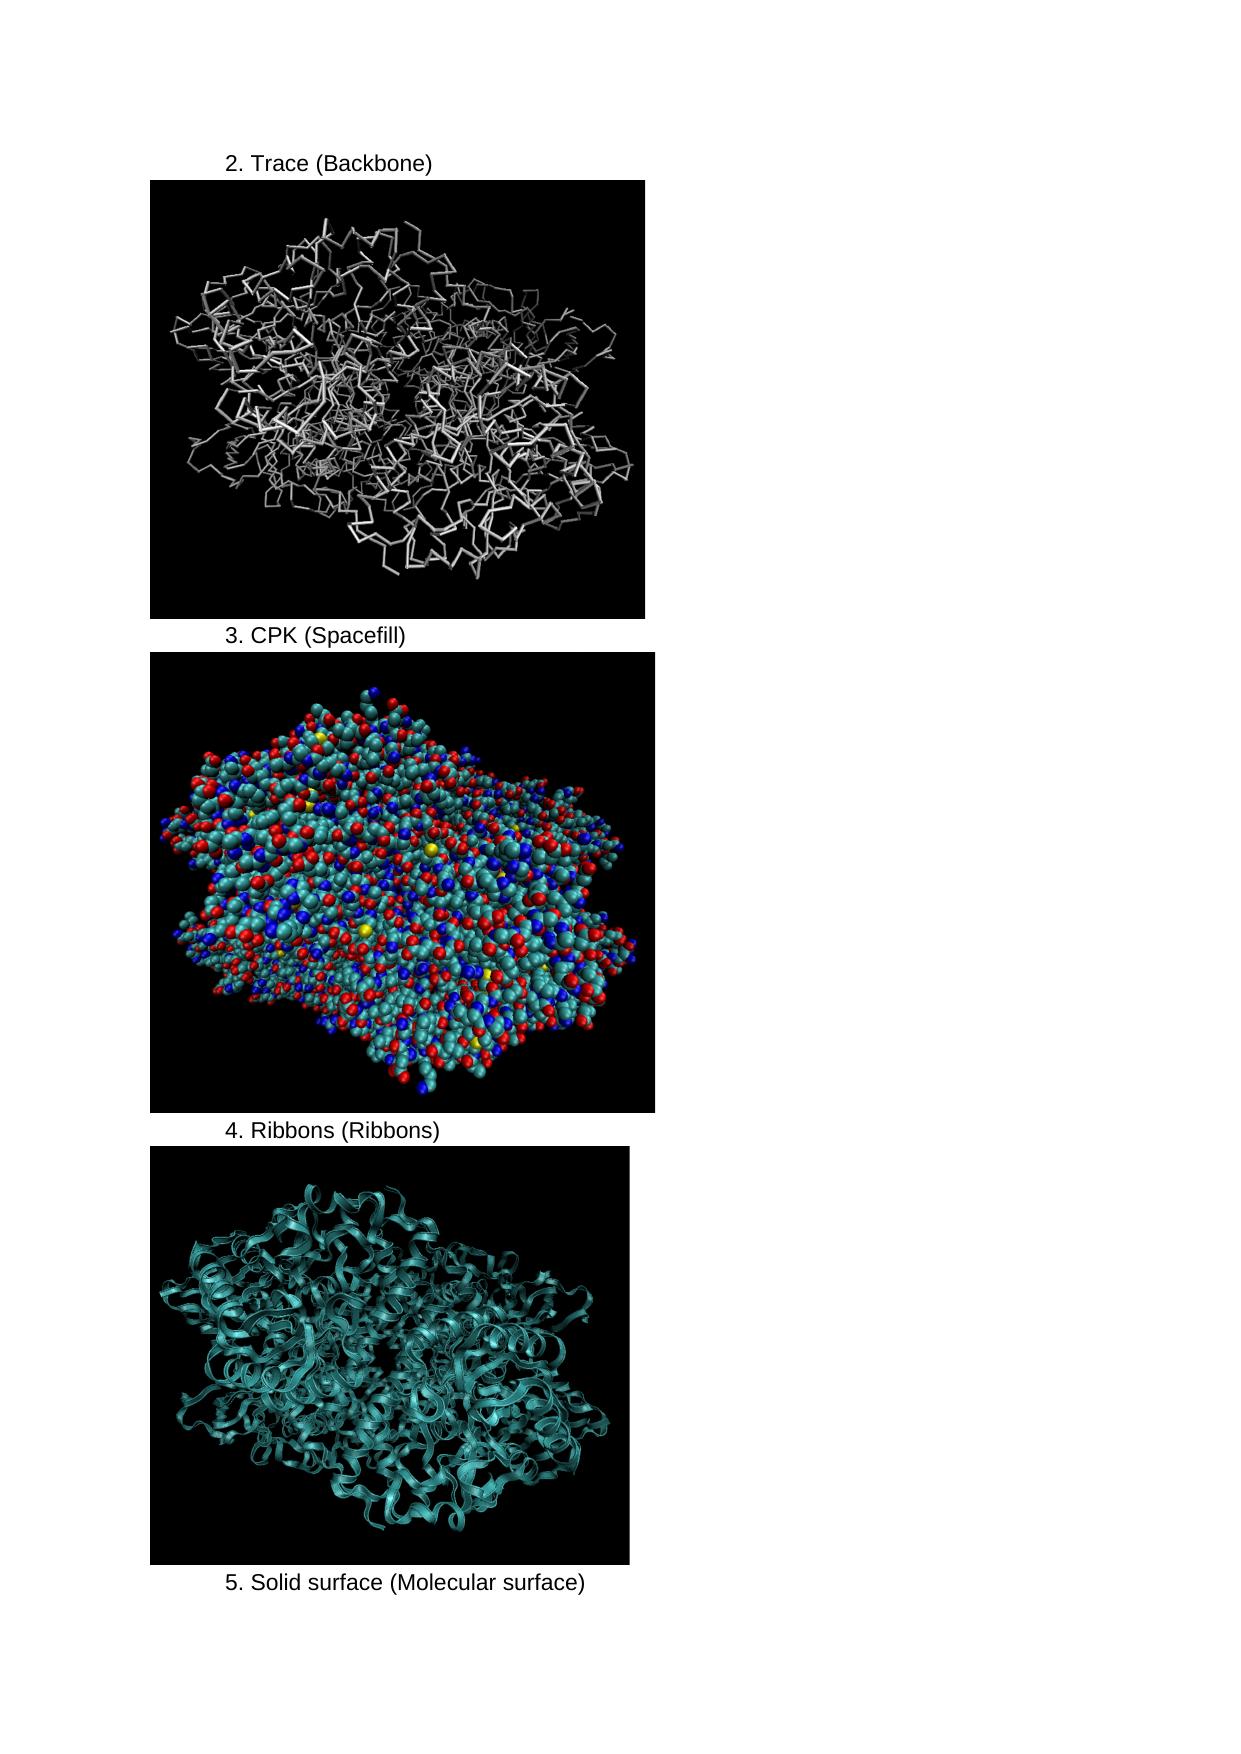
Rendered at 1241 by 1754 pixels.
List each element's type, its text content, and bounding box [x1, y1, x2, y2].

picture [150, 1146, 630, 1565]
text 5. Solid surface (Molecular surface) [150, 1569, 1090, 1595]
text 3. CPK (Spacefill) [150, 622, 1090, 649]
text 4. Ribbons (Ribbons) [150, 1117, 1090, 1143]
picture [150, 180, 646, 619]
text 2. Trace (Backbone) [150, 150, 1090, 176]
picture [150, 652, 656, 1113]
